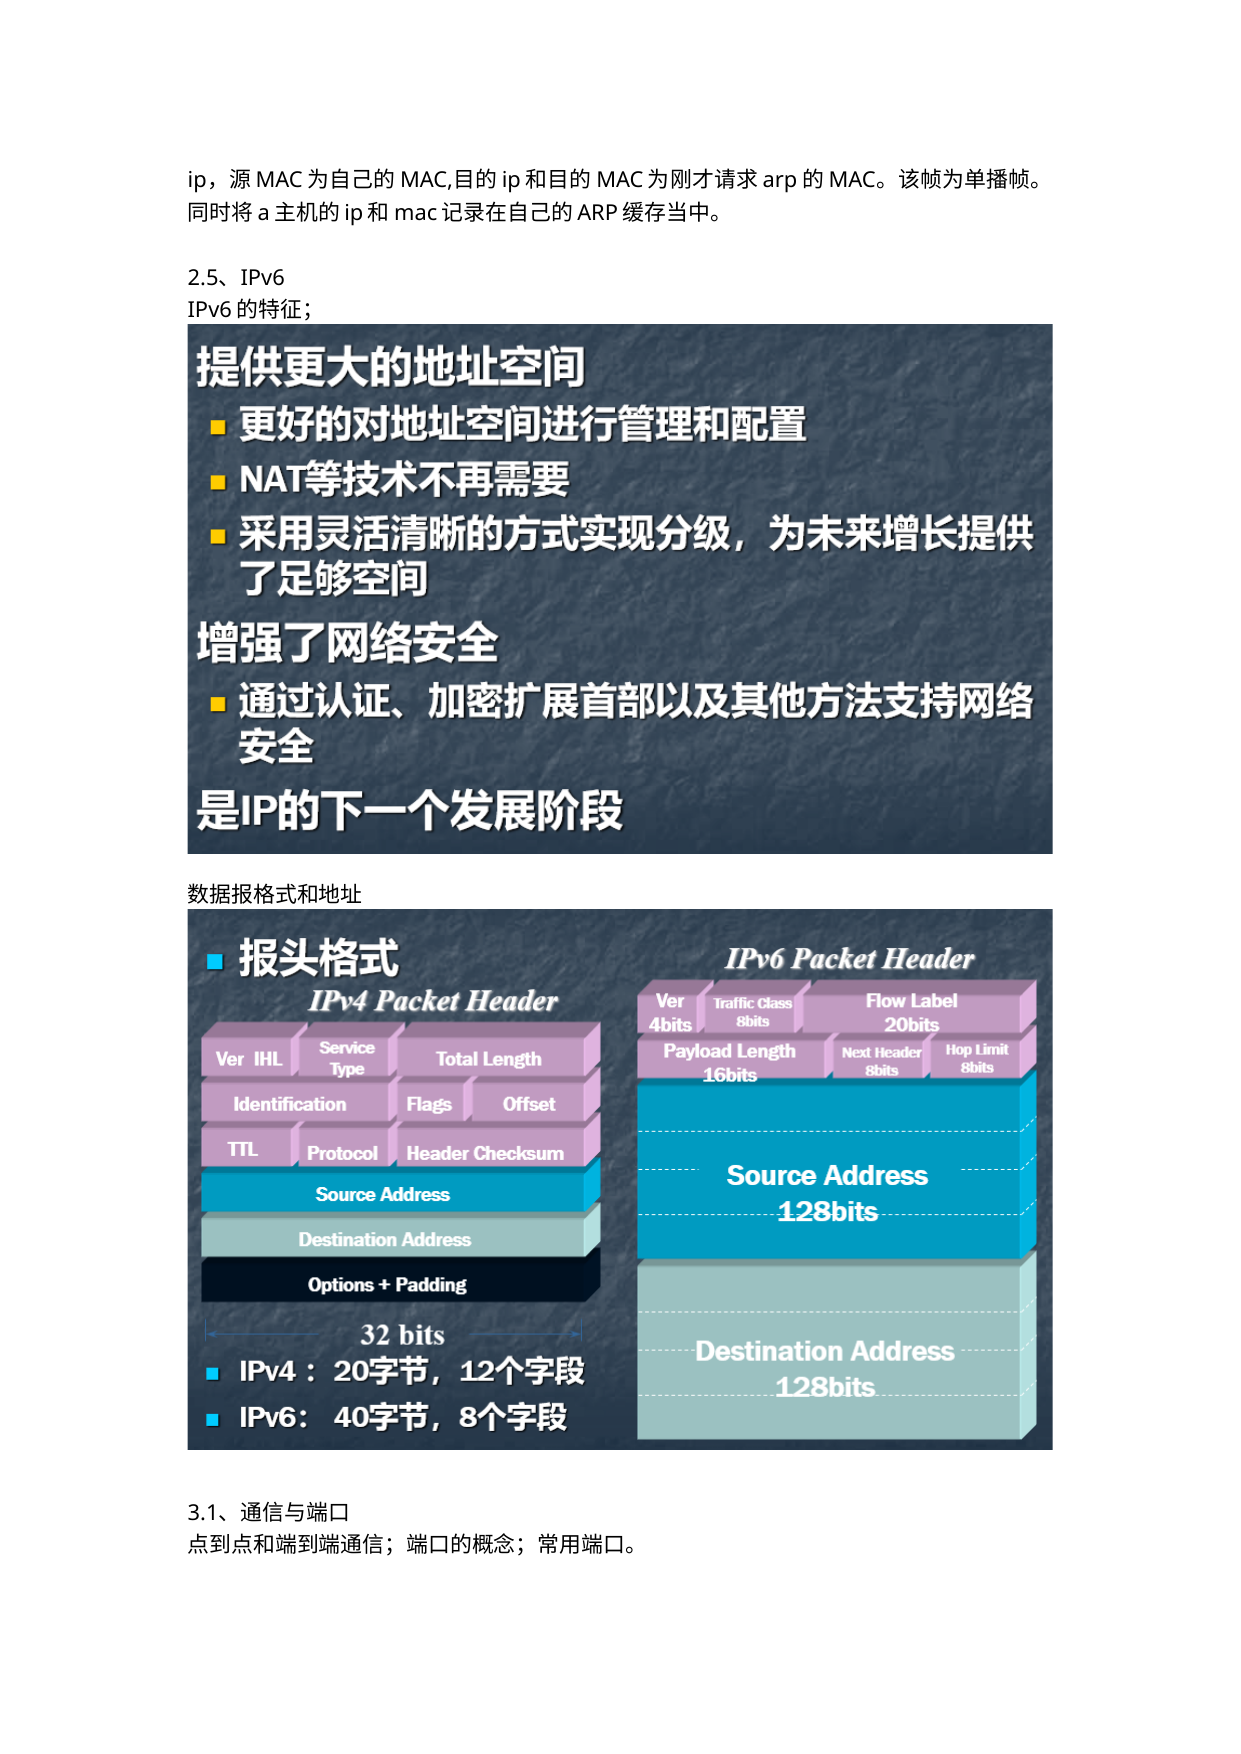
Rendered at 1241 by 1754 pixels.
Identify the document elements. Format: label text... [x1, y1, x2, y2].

text 3.1、通信与端口 [187, 1494, 1053, 1527]
picture [187, 324, 1053, 854]
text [187, 162, 1053, 227]
text 2.5、IPv6 [187, 259, 1053, 292]
text IPv6的特征； [187, 292, 1053, 324]
picture [187, 909, 1053, 1450]
text 数据报格式和地址 [187, 877, 1053, 909]
text 点到点和端到端通信；端口的概念；常用端口。 [187, 1527, 1053, 1559]
